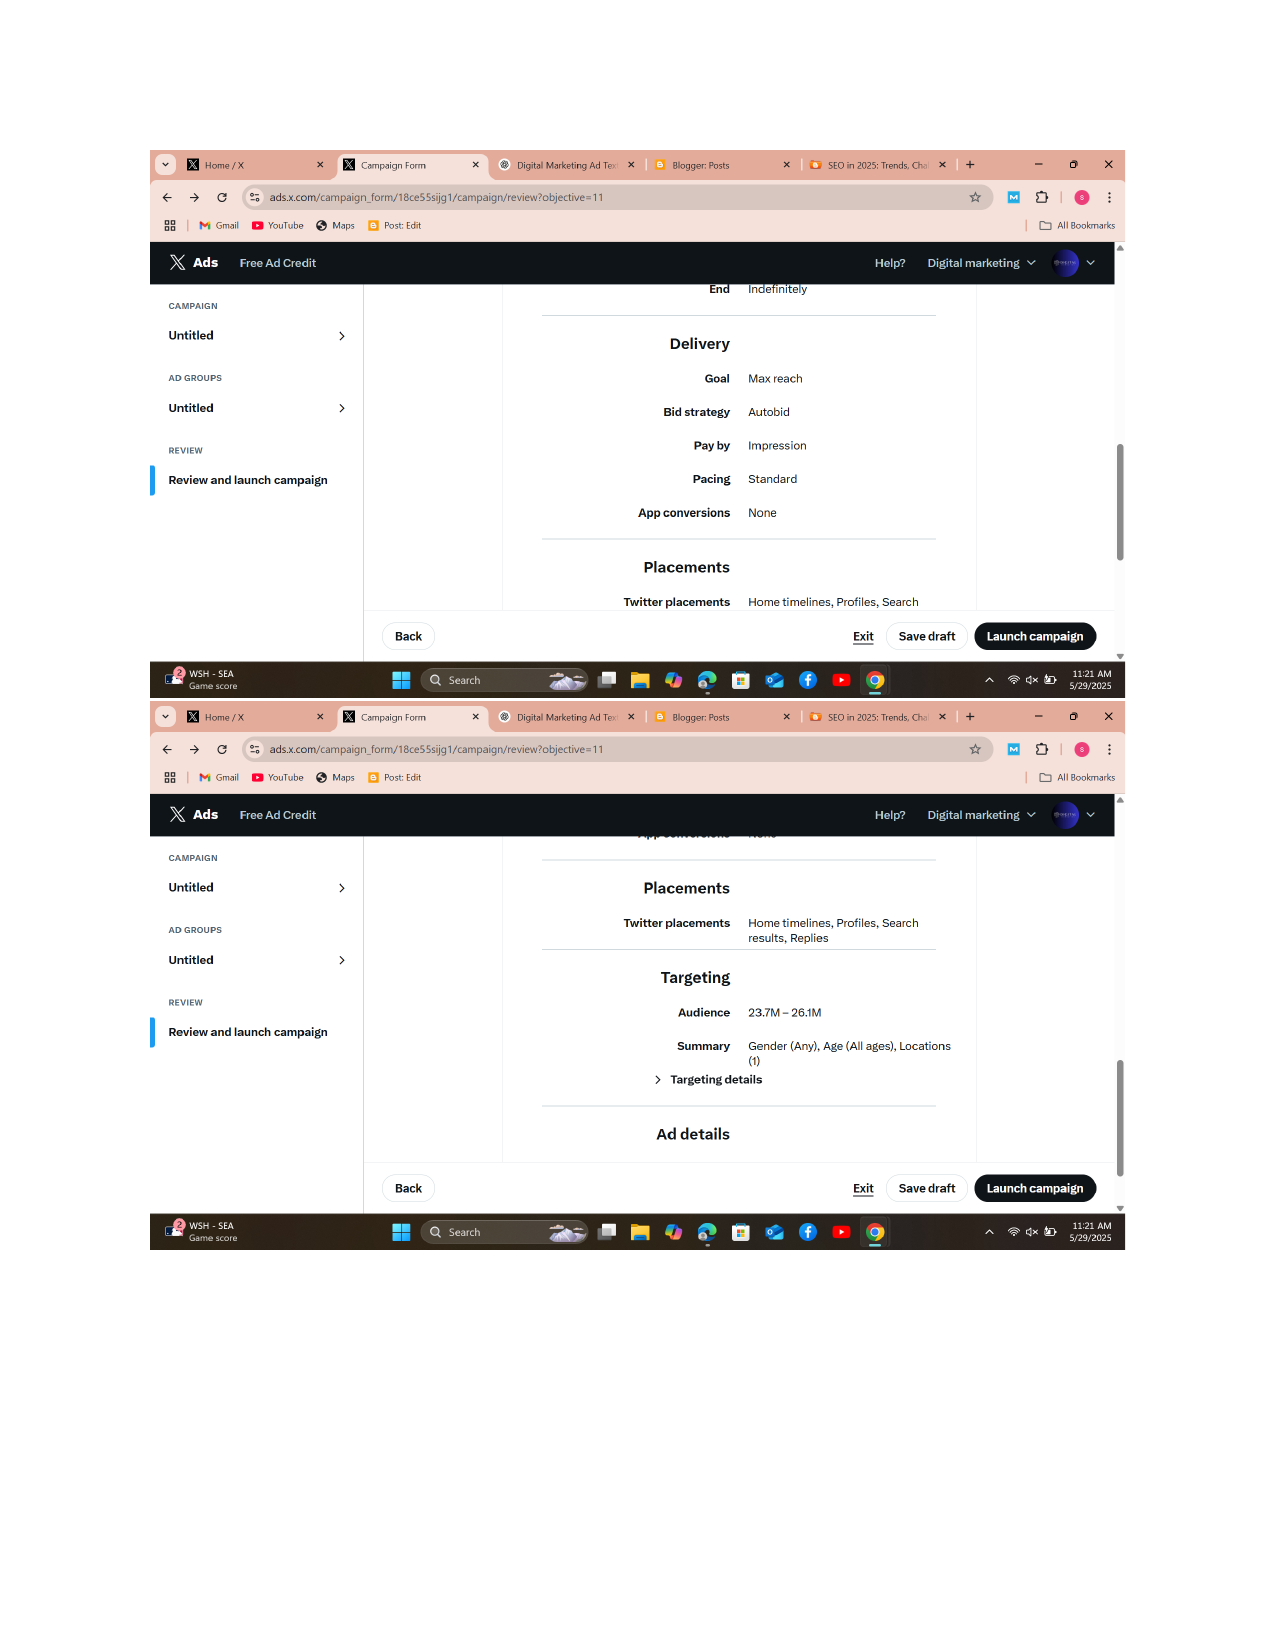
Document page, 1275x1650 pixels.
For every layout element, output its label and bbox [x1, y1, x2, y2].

picture [150, 701, 1125, 1250]
picture [150, 150, 1125, 698]
